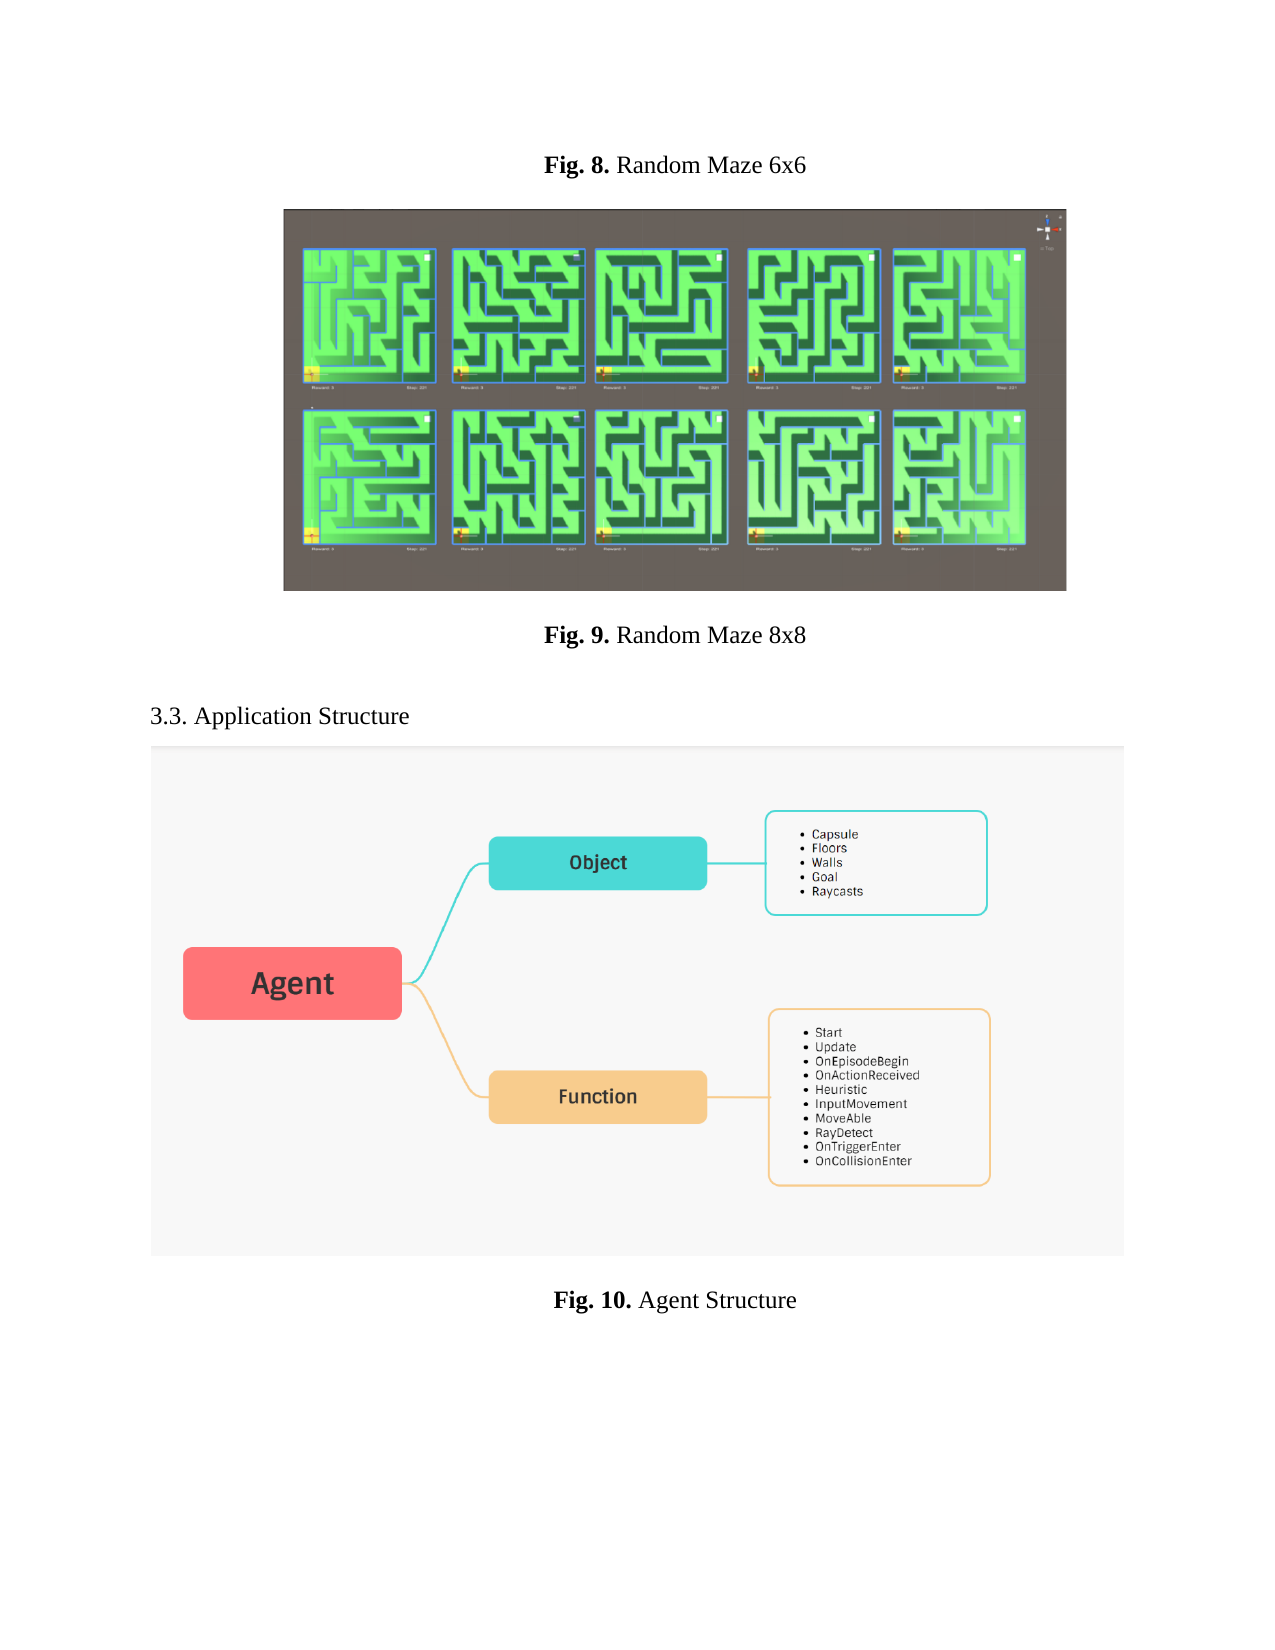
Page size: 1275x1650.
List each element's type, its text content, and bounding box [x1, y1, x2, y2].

picture [283, 209, 1067, 591]
text Fig. 10. Agent Structure [150, 1285, 1125, 1314]
subtitle 3.3. Application Structure [150, 701, 1125, 730]
picture [151, 746, 1124, 1256]
text Fig. 9. Random Maze 8x8 [150, 621, 1125, 649]
text Fig. 8. Random Maze 6x6 [150, 150, 1125, 179]
